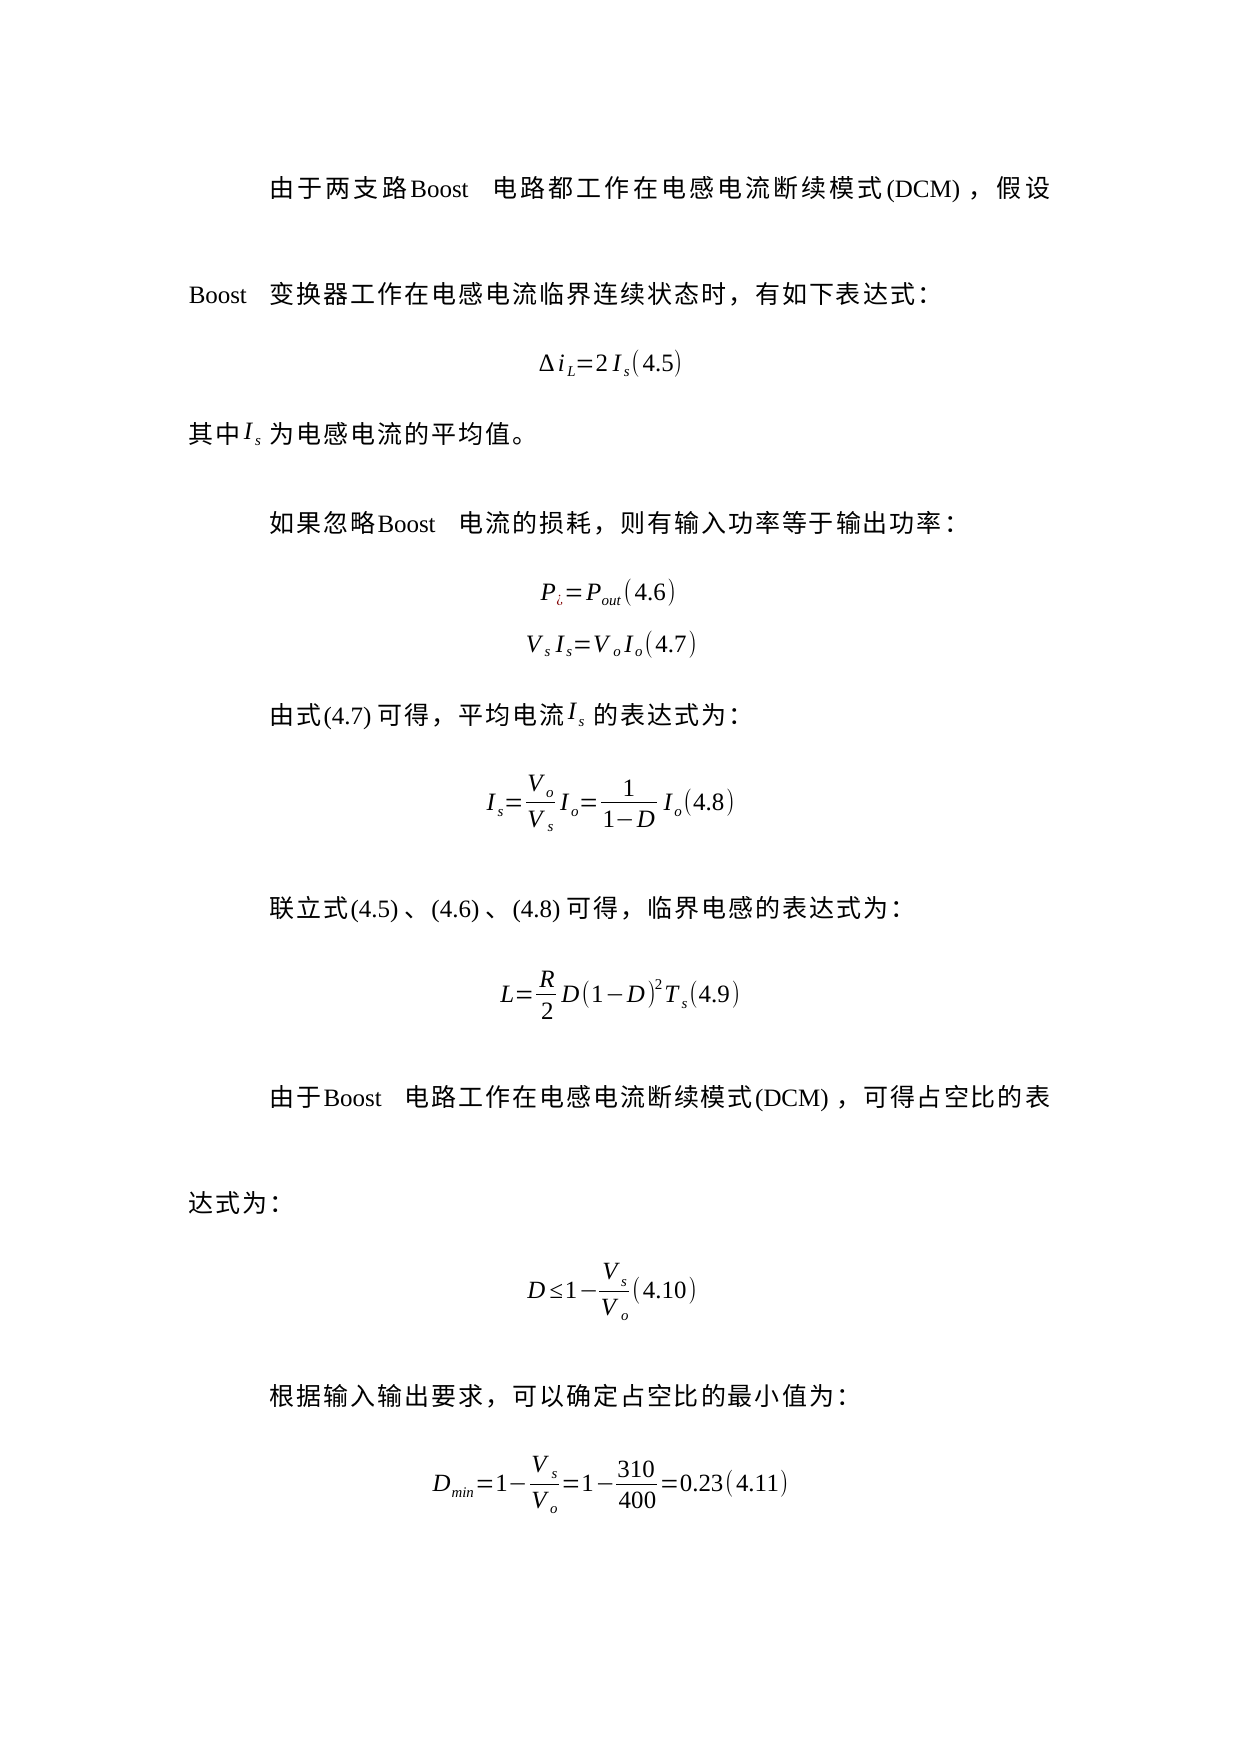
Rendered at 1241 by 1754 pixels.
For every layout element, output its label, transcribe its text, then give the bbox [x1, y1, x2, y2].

text 如果忽略Boost电流的损耗，则有输入功率等于输出功率： [188, 486, 1052, 557]
text 由于两支路Boost电路都工作在电感电流断续模式(DCM)，假设Boost变换器工作在电感电流临界连续状态时，有如下表达式： [188, 151, 1052, 328]
text 由于Boost电路工作在电感电流断续模式(DCM)，可得占空比的表达式为： [188, 1060, 1052, 1237]
text 其中为电感电流的平均值。 [188, 397, 1052, 468]
text 联立式(4.5)、(4.6)、(4.8)可得，临界电感的表达式为： [188, 871, 1052, 942]
text 根据输入输出要求，可以确定占空比的最小值为： [188, 1359, 1052, 1430]
text 由式(4.7)可得，平均电流的表达式为： [188, 678, 1052, 749]
